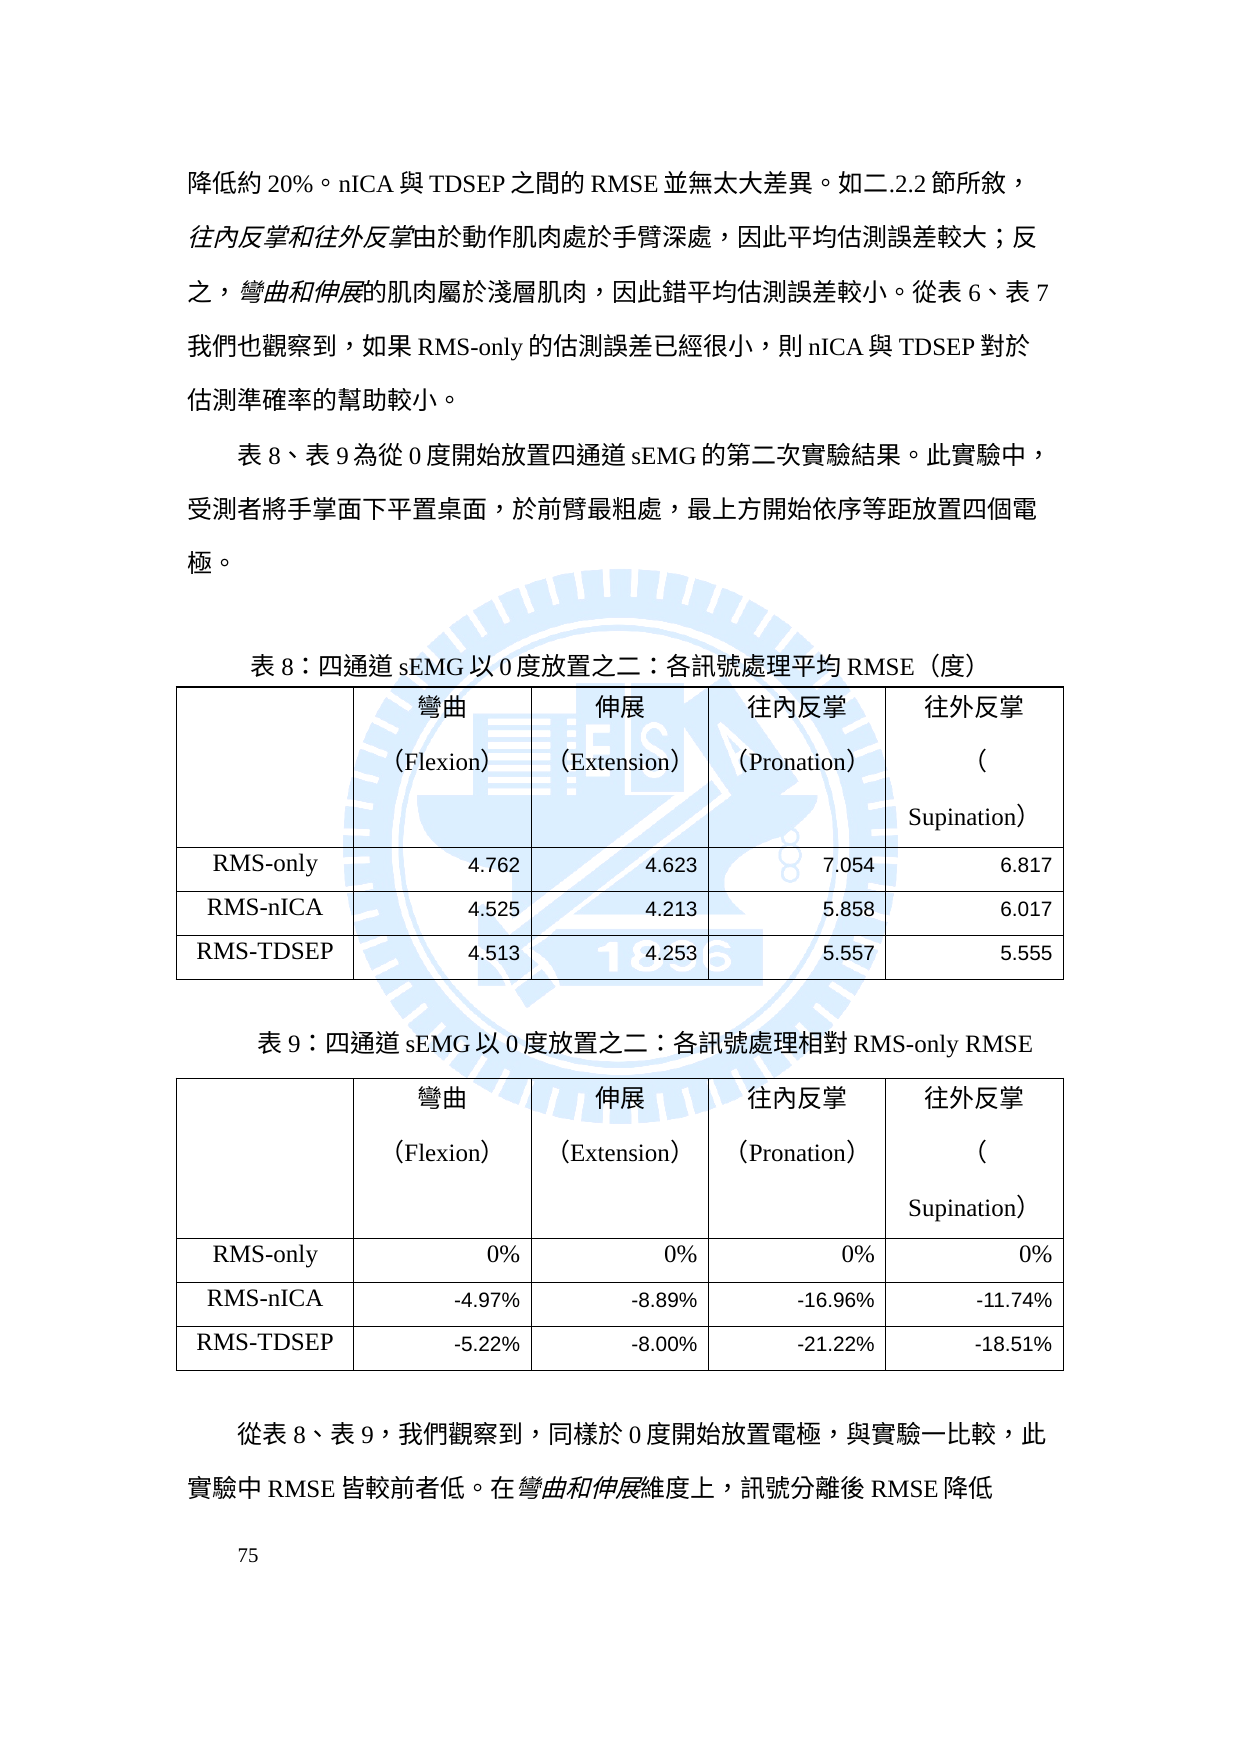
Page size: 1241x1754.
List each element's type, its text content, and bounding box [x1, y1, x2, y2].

table_cell -18.51% [886, 1327, 1063, 1370]
table_header 往內反掌 （Pronation） [709, 688, 885, 847]
table_cell 0% [532, 1239, 708, 1282]
table_header 往外反掌 （Supination） [886, 688, 1063, 847]
table_cell 6.017 [886, 892, 1063, 935]
table_cell 4.213 [532, 892, 708, 935]
table_cell RMS-TDSEP [177, 1327, 353, 1370]
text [187, 163, 1053, 417]
text 表 9：四通道sEMG以0度放置之二：各訊號處理相對RMS-only RMSE [187, 1023, 1053, 1059]
table_header 彎曲 （Flexion） [354, 688, 531, 847]
table_cell 5.555 [886, 936, 1063, 979]
table_cell 7.054 [709, 848, 885, 891]
text 表 8、表 9為從0度開始放置四通道sEMG的第二次實驗結果。此實驗中，受測者將手掌面下平置桌面，於前臂最粗處，最上方開始依序等距放置四個電極。 [187, 435, 1053, 580]
table_header 伸展 （Extension） [532, 688, 708, 847]
table_cell 4.525 [354, 892, 531, 935]
table_header 伸展 （Extension） [532, 1079, 708, 1238]
table_cell RMS-nICA [177, 892, 353, 935]
table_header [177, 1079, 353, 1238]
table_cell RMS-nICA [177, 1283, 353, 1326]
table_cell 0% [709, 1239, 885, 1282]
table_cell RMS-TDSEP [177, 936, 353, 979]
table_cell -16.96% [709, 1283, 885, 1326]
table_cell 4.513 [354, 936, 531, 979]
table_cell -8.00% [532, 1327, 708, 1370]
table_cell RMS-only [177, 1239, 353, 1282]
table_header 往內反掌 （Pronation） [709, 1079, 885, 1238]
table_cell 5.557 [709, 936, 885, 979]
table_cell 6.817 [886, 848, 1063, 891]
table_cell -4.97% [354, 1283, 531, 1326]
table_cell -21.22% [709, 1327, 885, 1370]
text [187, 1414, 1053, 1505]
table_cell 0% [886, 1239, 1063, 1282]
table_cell -8.89% [532, 1283, 708, 1326]
table_cell -11.74% [886, 1283, 1063, 1326]
table_cell 4.253 [532, 936, 708, 979]
table_cell 5.858 [709, 892, 885, 935]
table_header [177, 688, 353, 847]
text 表 8：四通道sEMG以0度放置之二：各訊號處理平均RMSE（度） [187, 642, 1053, 686]
table_cell RMS-only [177, 848, 353, 891]
table_header 往外反掌 （Supination） [886, 1079, 1063, 1238]
table_cell -5.22% [354, 1327, 531, 1370]
table_cell 4.762 [354, 848, 531, 891]
table_header 彎曲 （Flexion） [354, 1079, 531, 1238]
table_cell 0% [354, 1239, 531, 1282]
table_cell 4.623 [532, 848, 708, 891]
